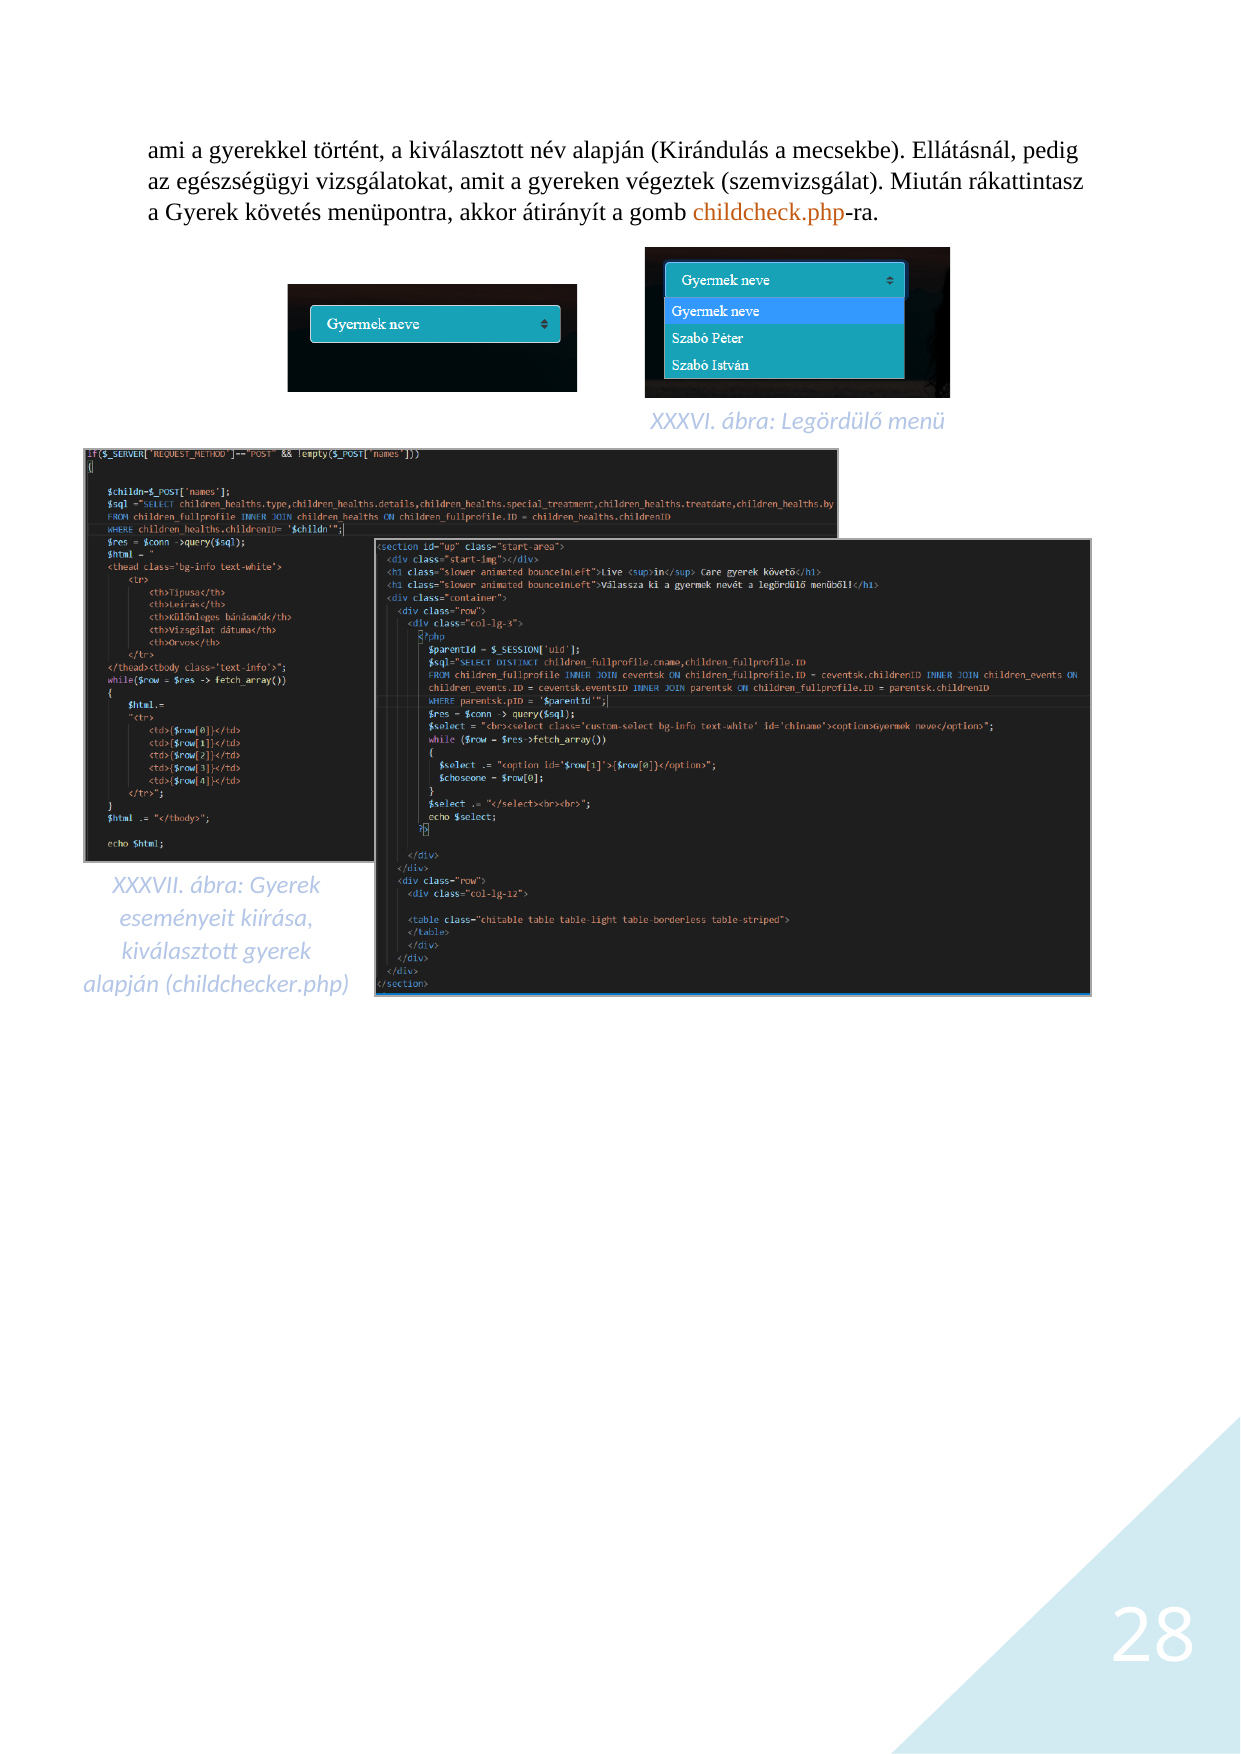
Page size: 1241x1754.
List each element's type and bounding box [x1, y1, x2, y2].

picture [85, 450, 837, 861]
picture [286, 284, 577, 391]
picture [376, 540, 1090, 995]
picture [643, 247, 950, 397]
text [148, 135, 1092, 226]
